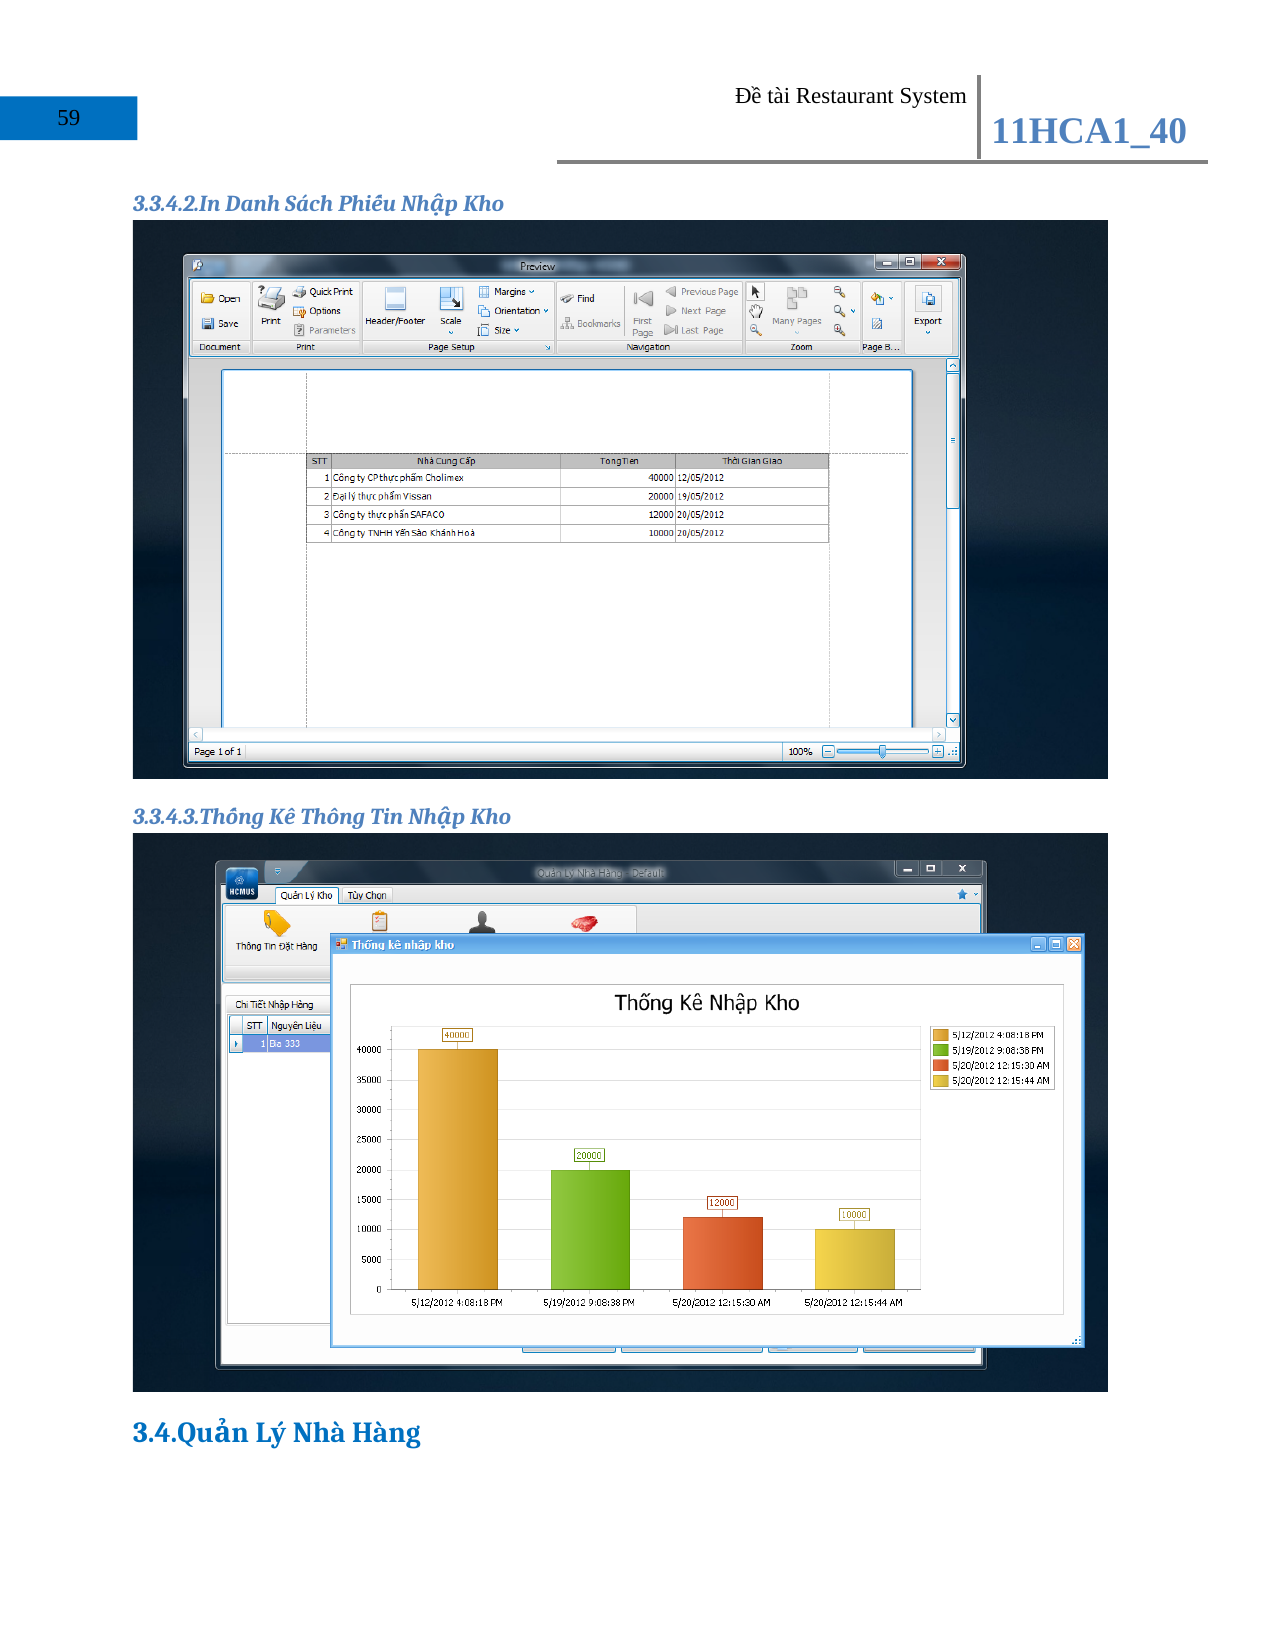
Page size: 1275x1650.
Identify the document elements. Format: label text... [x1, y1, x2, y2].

picture [132, 833, 1108, 1392]
subtitle 3.3.4.3.Thống Kê Thông Tin Nhập Kho [133, 804, 1167, 830]
subtitle 3.3.4.2.In Danh Sách Phiếu Nhập Kho [133, 191, 1167, 217]
picture [132, 220, 1108, 779]
subtitle 3.4.Quản Lý Nhà Hàng [133, 1417, 1167, 1450]
